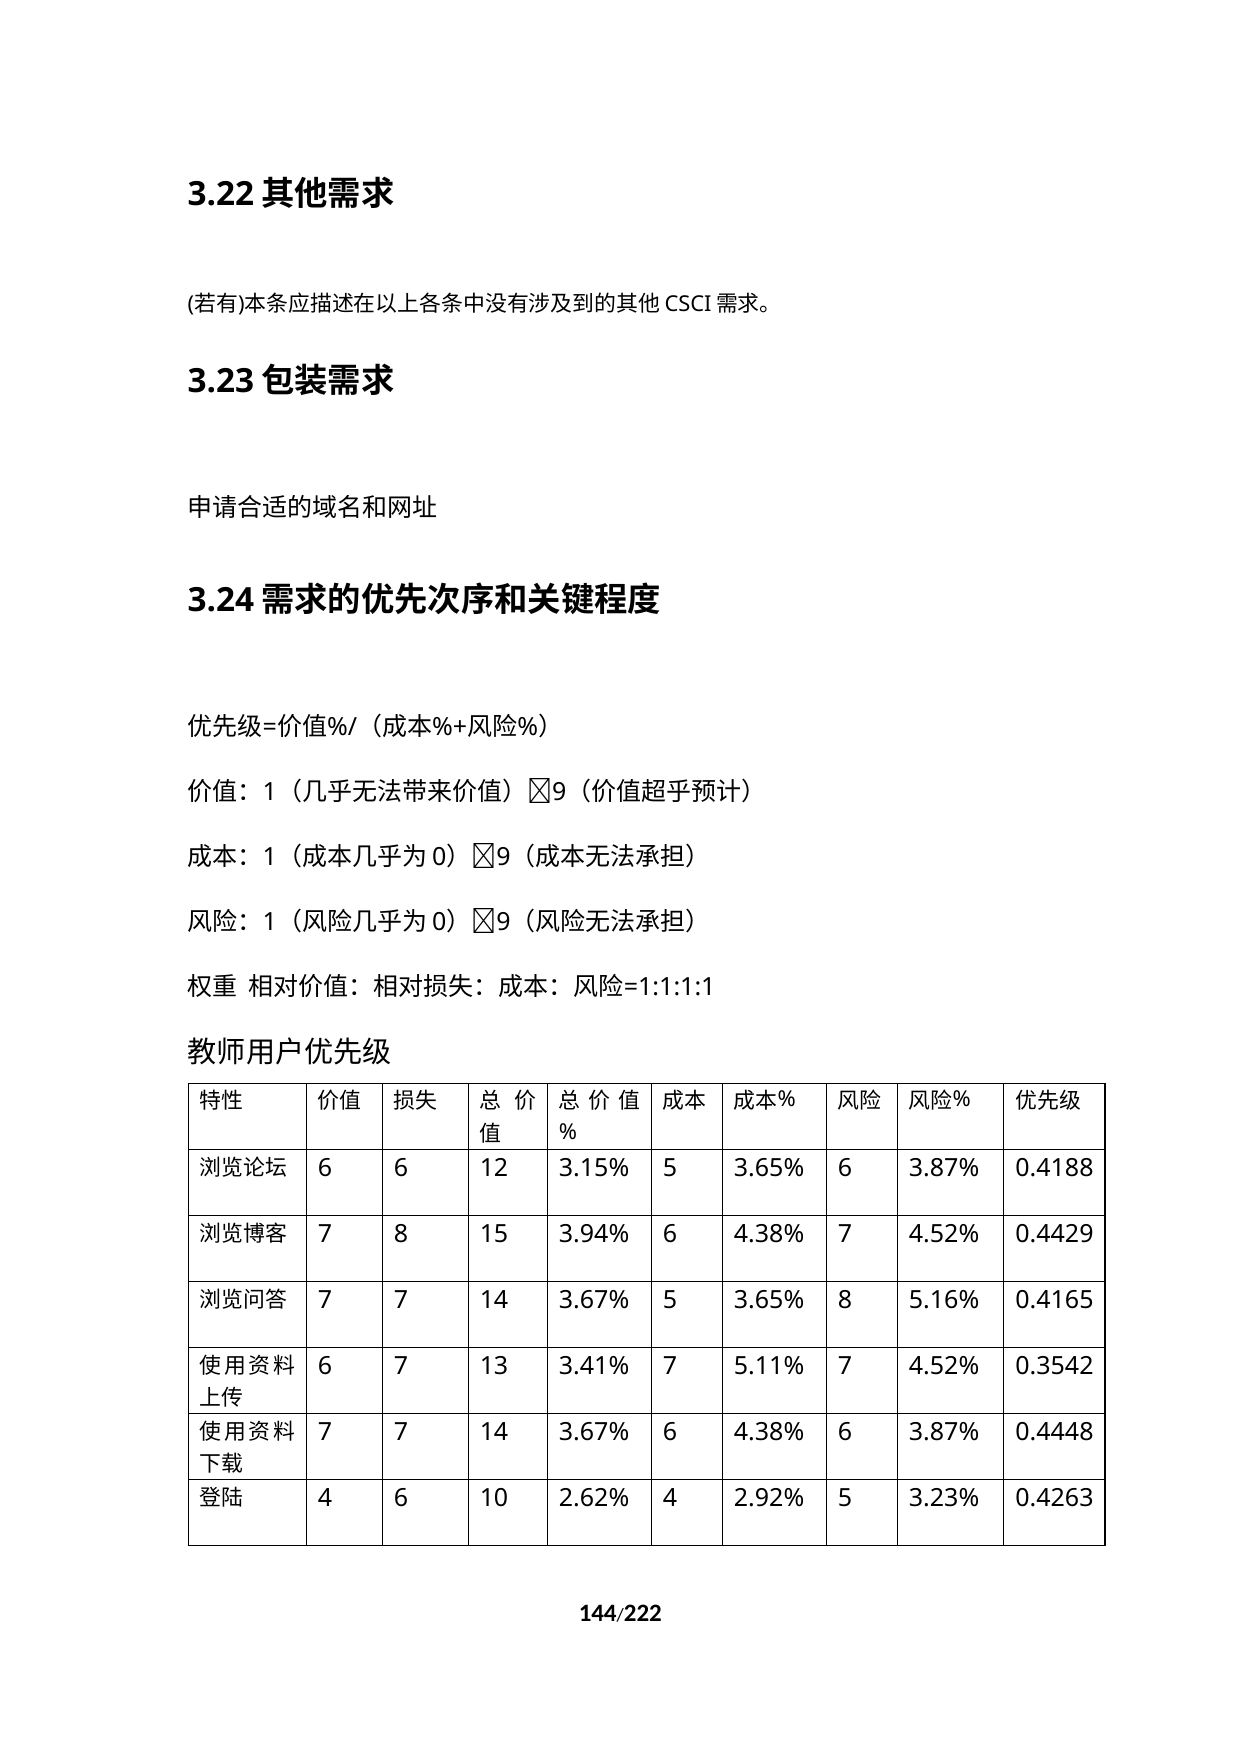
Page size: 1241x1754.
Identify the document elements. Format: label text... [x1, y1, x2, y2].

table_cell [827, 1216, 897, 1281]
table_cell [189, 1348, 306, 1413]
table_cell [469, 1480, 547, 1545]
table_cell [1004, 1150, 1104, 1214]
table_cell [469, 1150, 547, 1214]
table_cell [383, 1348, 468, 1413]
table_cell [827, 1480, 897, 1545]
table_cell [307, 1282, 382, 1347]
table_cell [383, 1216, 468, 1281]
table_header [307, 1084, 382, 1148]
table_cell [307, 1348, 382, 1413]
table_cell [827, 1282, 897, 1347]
subtitle 3.24需求的优先次序和关键程度 [187, 565, 1053, 630]
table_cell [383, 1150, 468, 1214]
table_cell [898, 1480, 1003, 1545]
text (若有)本条应描述在以上各条中没有涉及到的其他CSCI需求。 [187, 286, 1053, 318]
text 价值：1（几乎无法带来价值）9（价值超乎预计） [187, 757, 1053, 822]
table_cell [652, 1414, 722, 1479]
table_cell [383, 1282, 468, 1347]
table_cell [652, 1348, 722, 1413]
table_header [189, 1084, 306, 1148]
subtitle 3.22其他需求 [187, 158, 1053, 223]
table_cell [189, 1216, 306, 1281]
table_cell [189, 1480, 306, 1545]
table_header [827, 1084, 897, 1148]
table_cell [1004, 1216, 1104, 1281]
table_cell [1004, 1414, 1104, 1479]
text 风险：1（风险几乎为0）9（风险无法承担） [187, 887, 1053, 952]
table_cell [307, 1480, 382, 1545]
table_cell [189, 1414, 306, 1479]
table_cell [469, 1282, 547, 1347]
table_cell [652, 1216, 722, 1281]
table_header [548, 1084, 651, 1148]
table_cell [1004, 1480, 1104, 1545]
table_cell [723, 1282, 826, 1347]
text 成本：1（成本几乎为0）9（成本无法承担） [187, 822, 1053, 887]
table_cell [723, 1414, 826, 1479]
text 教师用户优先级 [187, 1017, 994, 1082]
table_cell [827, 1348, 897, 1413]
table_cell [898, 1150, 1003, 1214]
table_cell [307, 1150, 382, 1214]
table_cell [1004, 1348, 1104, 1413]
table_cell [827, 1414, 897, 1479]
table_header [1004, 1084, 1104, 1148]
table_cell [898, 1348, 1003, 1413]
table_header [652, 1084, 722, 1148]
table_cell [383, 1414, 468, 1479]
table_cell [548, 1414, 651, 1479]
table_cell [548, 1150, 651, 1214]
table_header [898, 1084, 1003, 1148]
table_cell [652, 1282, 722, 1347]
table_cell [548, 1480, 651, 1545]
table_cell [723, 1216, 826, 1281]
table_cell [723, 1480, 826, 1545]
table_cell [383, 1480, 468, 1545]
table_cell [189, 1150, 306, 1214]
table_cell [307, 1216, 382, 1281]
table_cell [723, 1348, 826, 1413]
text 权重 相对价值：相对损失：成本：风险=1:1:1:1 [187, 952, 1053, 1017]
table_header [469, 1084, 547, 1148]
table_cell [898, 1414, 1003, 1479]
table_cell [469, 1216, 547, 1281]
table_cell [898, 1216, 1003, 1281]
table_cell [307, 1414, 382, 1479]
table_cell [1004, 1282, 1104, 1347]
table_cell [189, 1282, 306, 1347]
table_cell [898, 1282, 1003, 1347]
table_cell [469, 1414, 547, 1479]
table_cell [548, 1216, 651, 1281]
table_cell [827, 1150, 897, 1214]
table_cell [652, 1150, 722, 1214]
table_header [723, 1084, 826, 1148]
subtitle 3.23包装需求 [187, 346, 1053, 411]
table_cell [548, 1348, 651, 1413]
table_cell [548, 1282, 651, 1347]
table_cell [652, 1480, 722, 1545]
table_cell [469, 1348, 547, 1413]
text 申请合适的域名和网址 [187, 473, 1053, 538]
text 优先级=价值%/（成本%+风险%） [187, 692, 1053, 757]
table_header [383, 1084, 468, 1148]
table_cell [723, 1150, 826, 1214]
